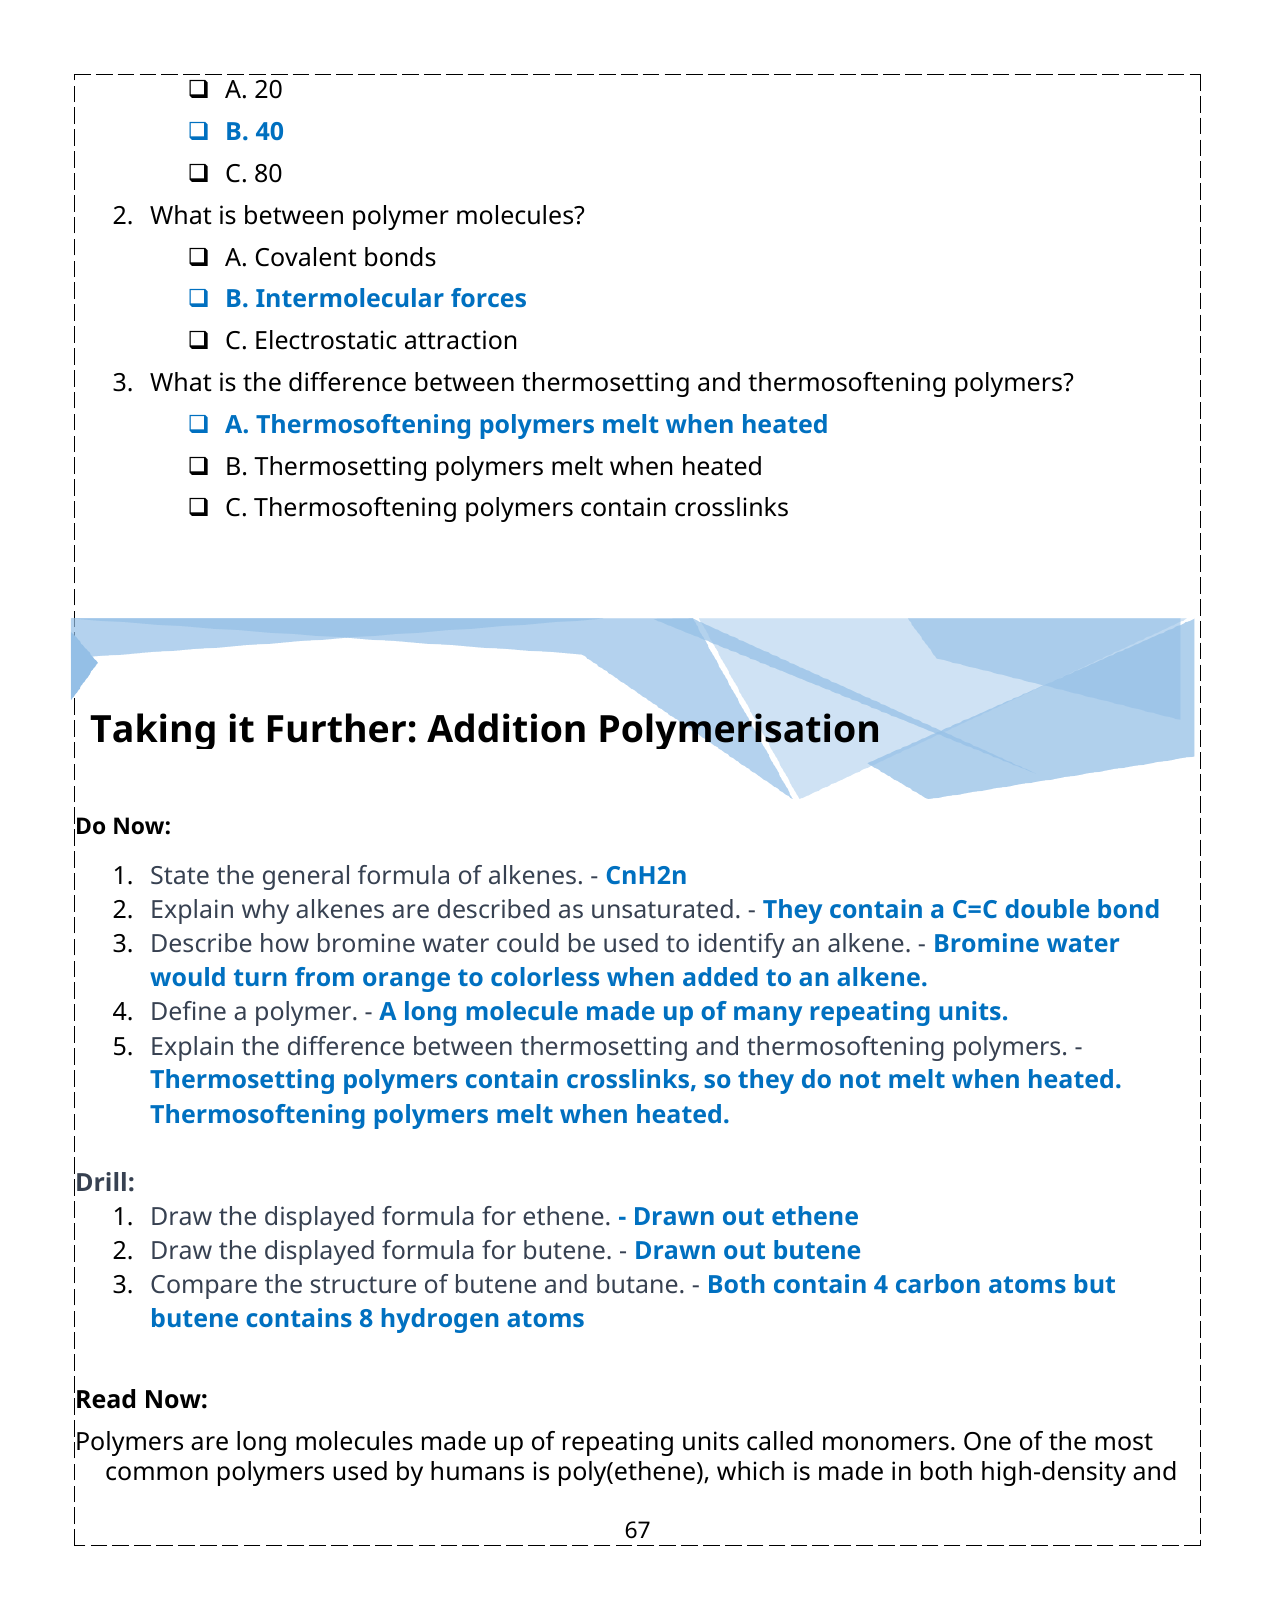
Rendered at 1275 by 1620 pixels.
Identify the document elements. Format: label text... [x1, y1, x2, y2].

list B. Thermosetting polymers melt when heated [187, 451, 1200, 481]
list Define a polymer. - A long molecule made up of many repeating units. [112, 994, 1200, 1028]
list Draw the displayed formula for ethene. - Drawn out ethene [112, 1198, 1200, 1232]
picture [70, 618, 1195, 799]
list What is the difference between thermosetting and thermosoftening polymers? [112, 367, 1200, 397]
list Describe how bromine water could be used to identify an alkene. - Bromine water would turn from orange to colorless when added to an alkene. [112, 926, 1200, 994]
list What is between polymer molecules? [112, 200, 1200, 230]
list A. Thermosoftening polymers melt when heated [187, 409, 1200, 439]
list C. 80 [187, 158, 1200, 188]
text Read Now: [75, 1385, 1200, 1415]
list B. 40 [187, 117, 1200, 147]
list C. Electrostatic attraction [187, 326, 1200, 356]
list Compare the structure of butene and butane. - Both contain 4 carbon atoms but butene contains 8 hydrogen atoms [112, 1267, 1200, 1335]
list Explain the difference between thermosetting and thermosoftening polymers. - Thermosetting polymers contain crosslinks, so they do not melt when heated. Thermosoftening polymers melt when heated. [112, 1028, 1200, 1130]
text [75, 1427, 1200, 1487]
list Draw the displayed formula for butene. - Drawn out butene [112, 1232, 1200, 1267]
text Drill: [75, 1164, 1200, 1198]
list State the general formula of alkenes. - CnH2n [112, 858, 1200, 892]
list A. 20 [187, 75, 1200, 105]
list Explain why alkenes are described as unsaturated. - They contain a C=C double bond [112, 892, 1200, 926]
list A. Covalent bonds [187, 242, 1200, 272]
list C. Thermosoftening polymers contain crosslinks [187, 493, 1200, 523]
list B. Intermolecular forces [187, 284, 1200, 314]
